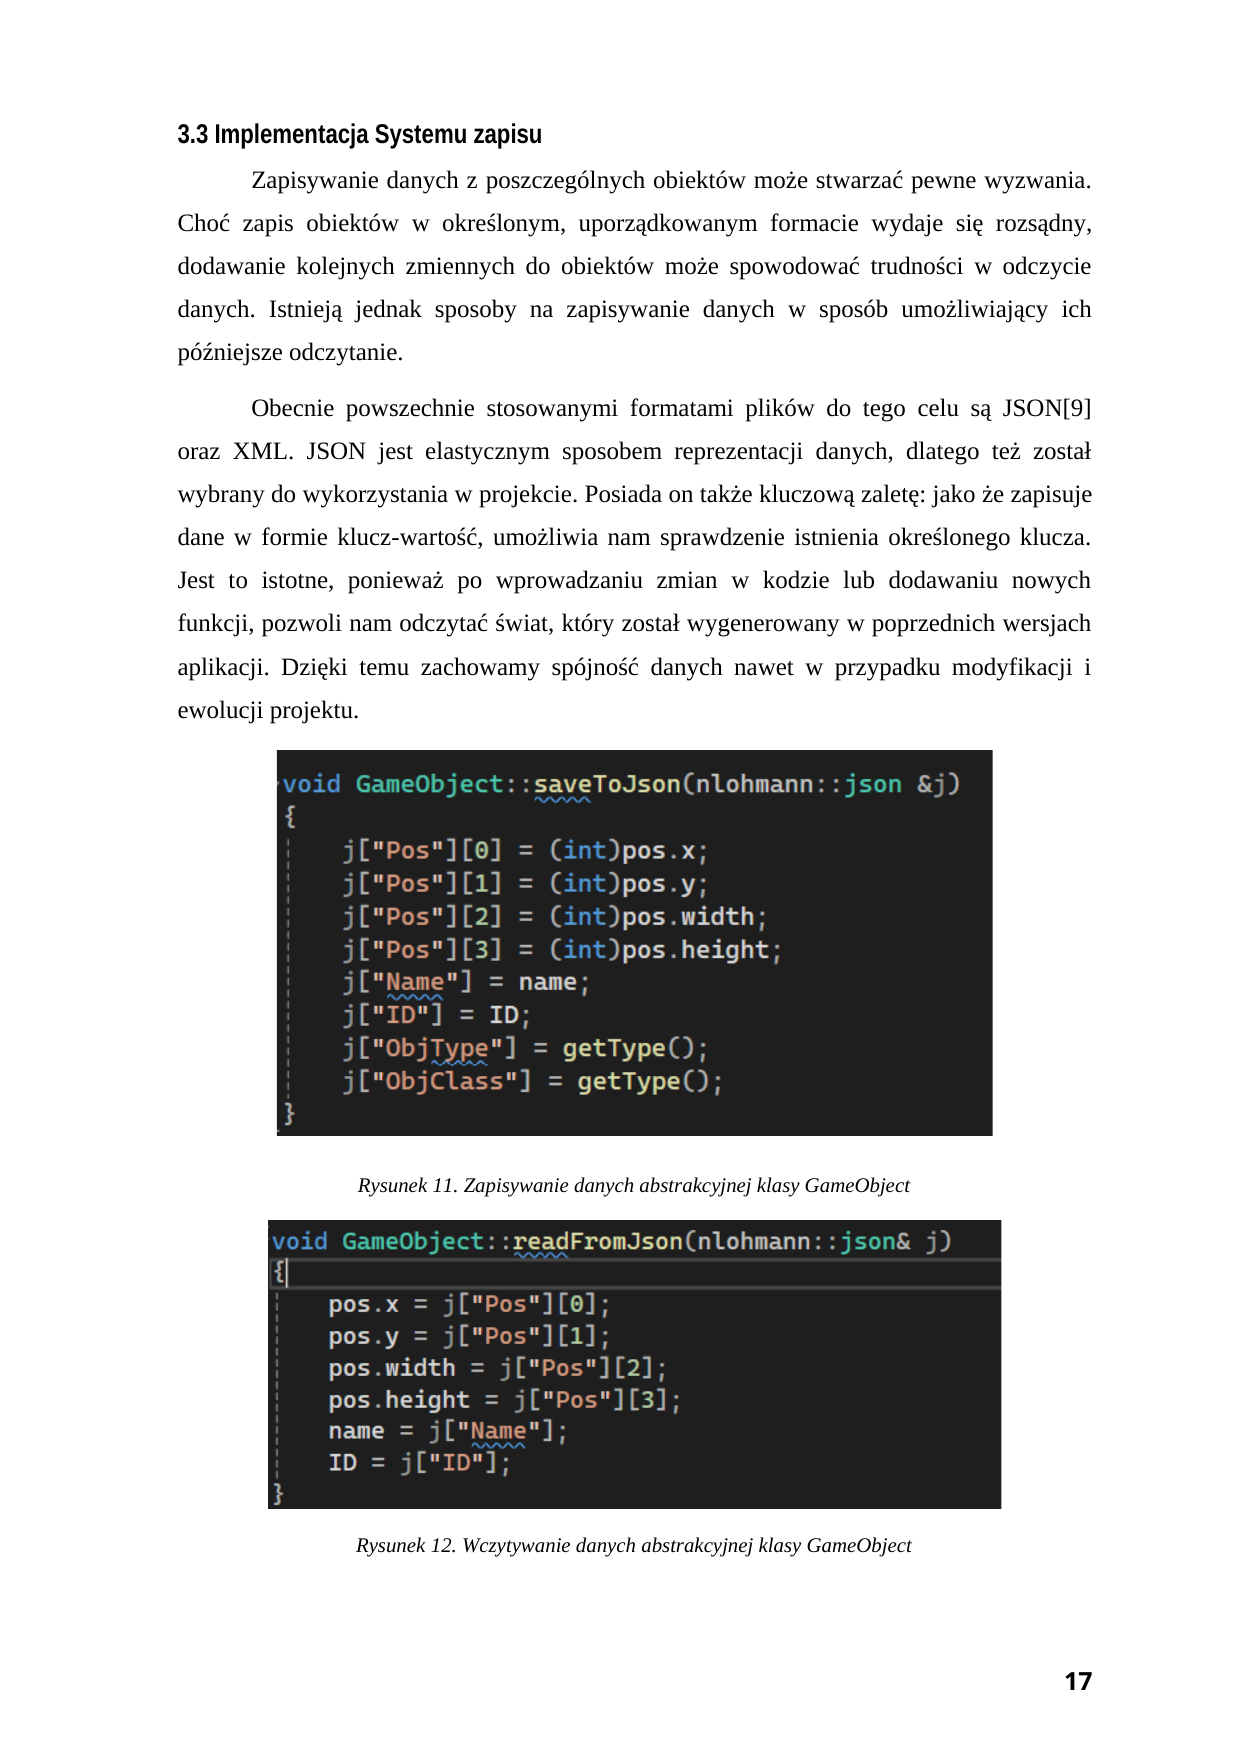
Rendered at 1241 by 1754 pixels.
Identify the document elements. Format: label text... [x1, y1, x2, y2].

picture [268, 1220, 1002, 1509]
picture [276, 750, 993, 1136]
subtitle Zapisywanie danych z poszczególnych obiektów może stwarzać pewne wyzwania. Choć zapis obiektów w określonym, uporządkowanym formacie wydaje się rozsądny, dodawanie kolejnych zmiennych do obiektów może spowodować trudności w odczycie danych. Istnieją jednak sposoby na zapisywanie danych w sposób umożliwiający ich późniejsze odczytanie. [177, 165, 1092, 366]
text 3.3 Implementacja Systemu zapisu [177, 118, 1092, 149]
subtitle Obecnie powszechnie stosowanymi formatami plików do tego celu są JSON[9] oraz XML. JSON jest elastycznym sposobem reprezentacji danych, dlatego też został wybrany do wykorzystania w projekcie. Posiada on także kluczową zaletę: jako że zapisuje dane w formie klucz-wartość, umożliwia nam sprawdzenie istnienia określonego klucza. Jest to istotne, ponieważ po wprowadzaniu zmian w kodzie lub dodawaniu nowych funkcji, pozwoli nam odczytać świat, który został wygenerowany w poprzednich wersjach aplikacji. Dzięki temu zachowamy spójność danych nawet w przypadku modyfikacji i ewolucji projektu. [177, 393, 1092, 723]
